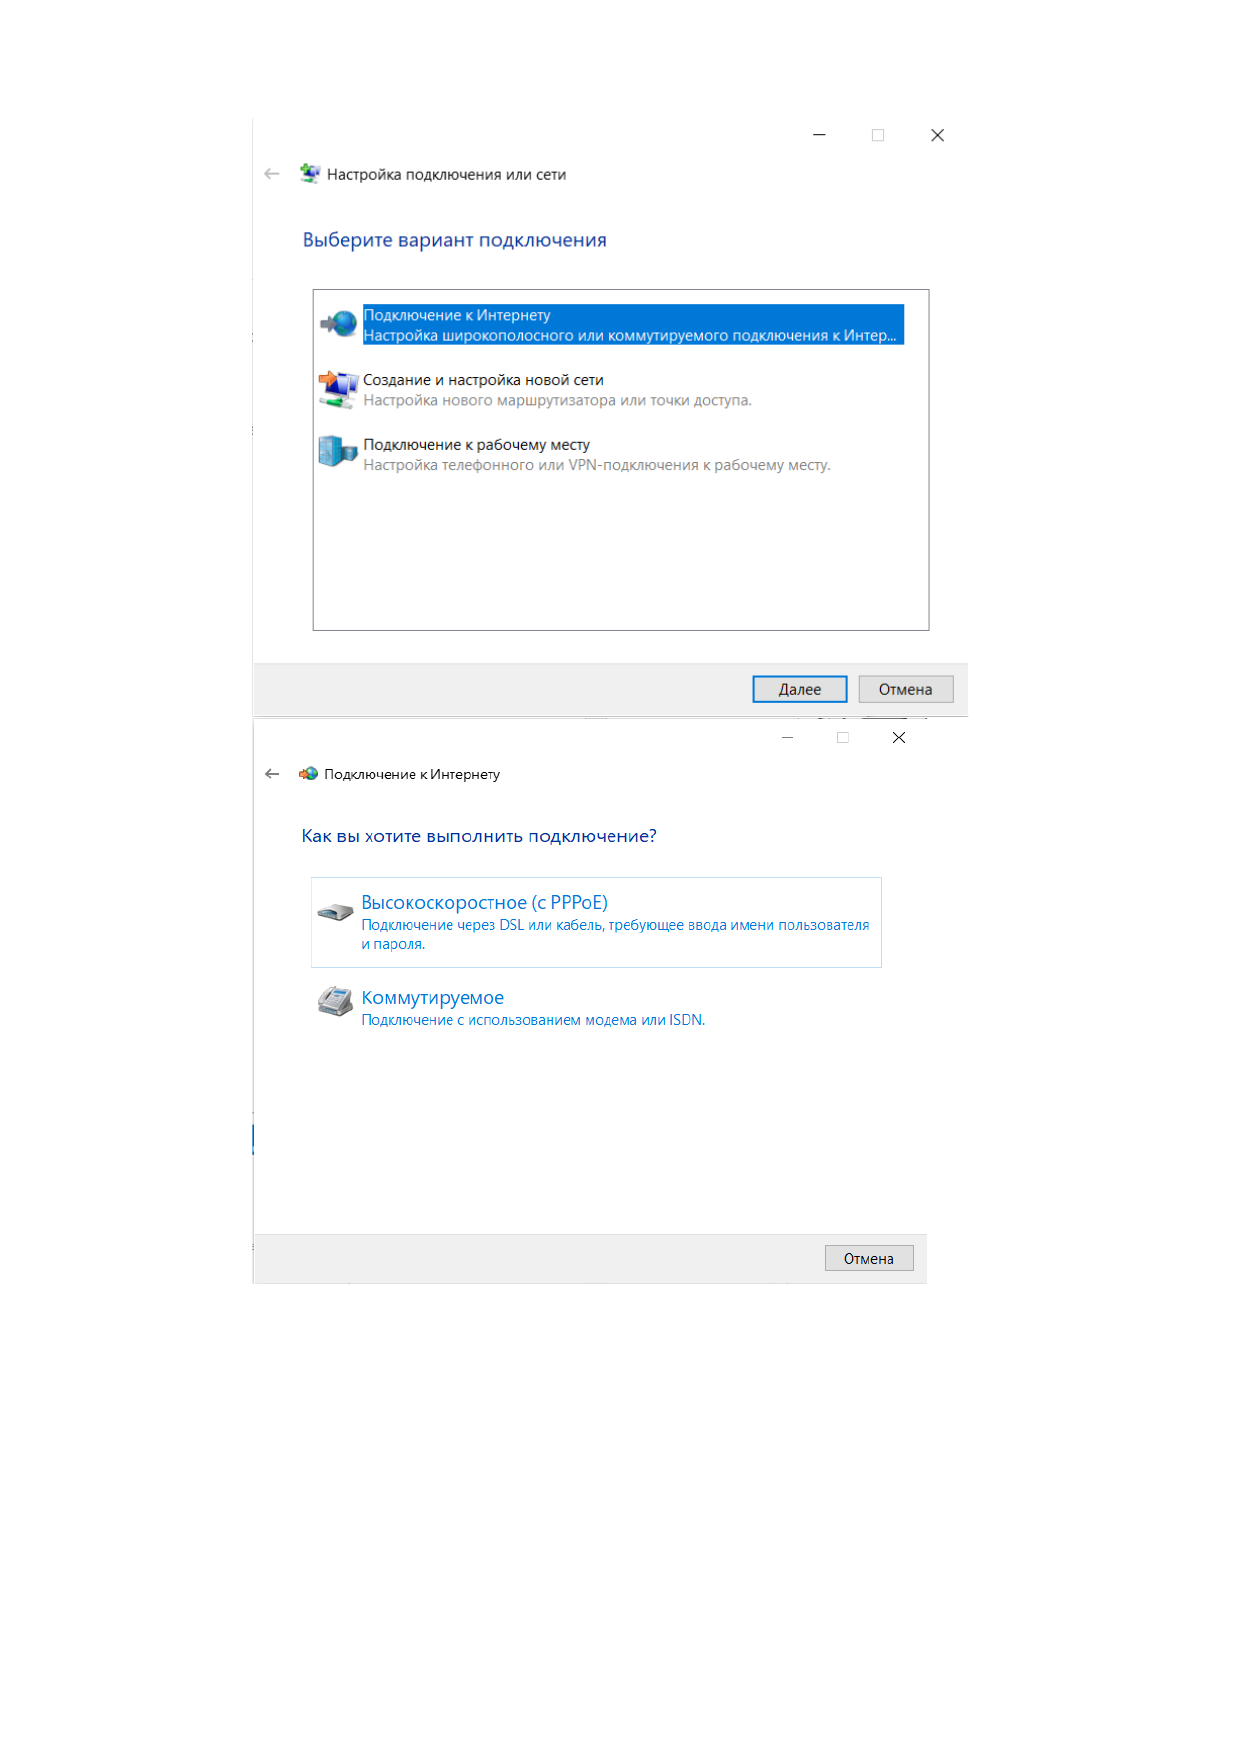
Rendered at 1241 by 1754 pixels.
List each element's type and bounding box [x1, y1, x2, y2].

picture [252, 118, 969, 717]
picture [252, 718, 928, 1284]
